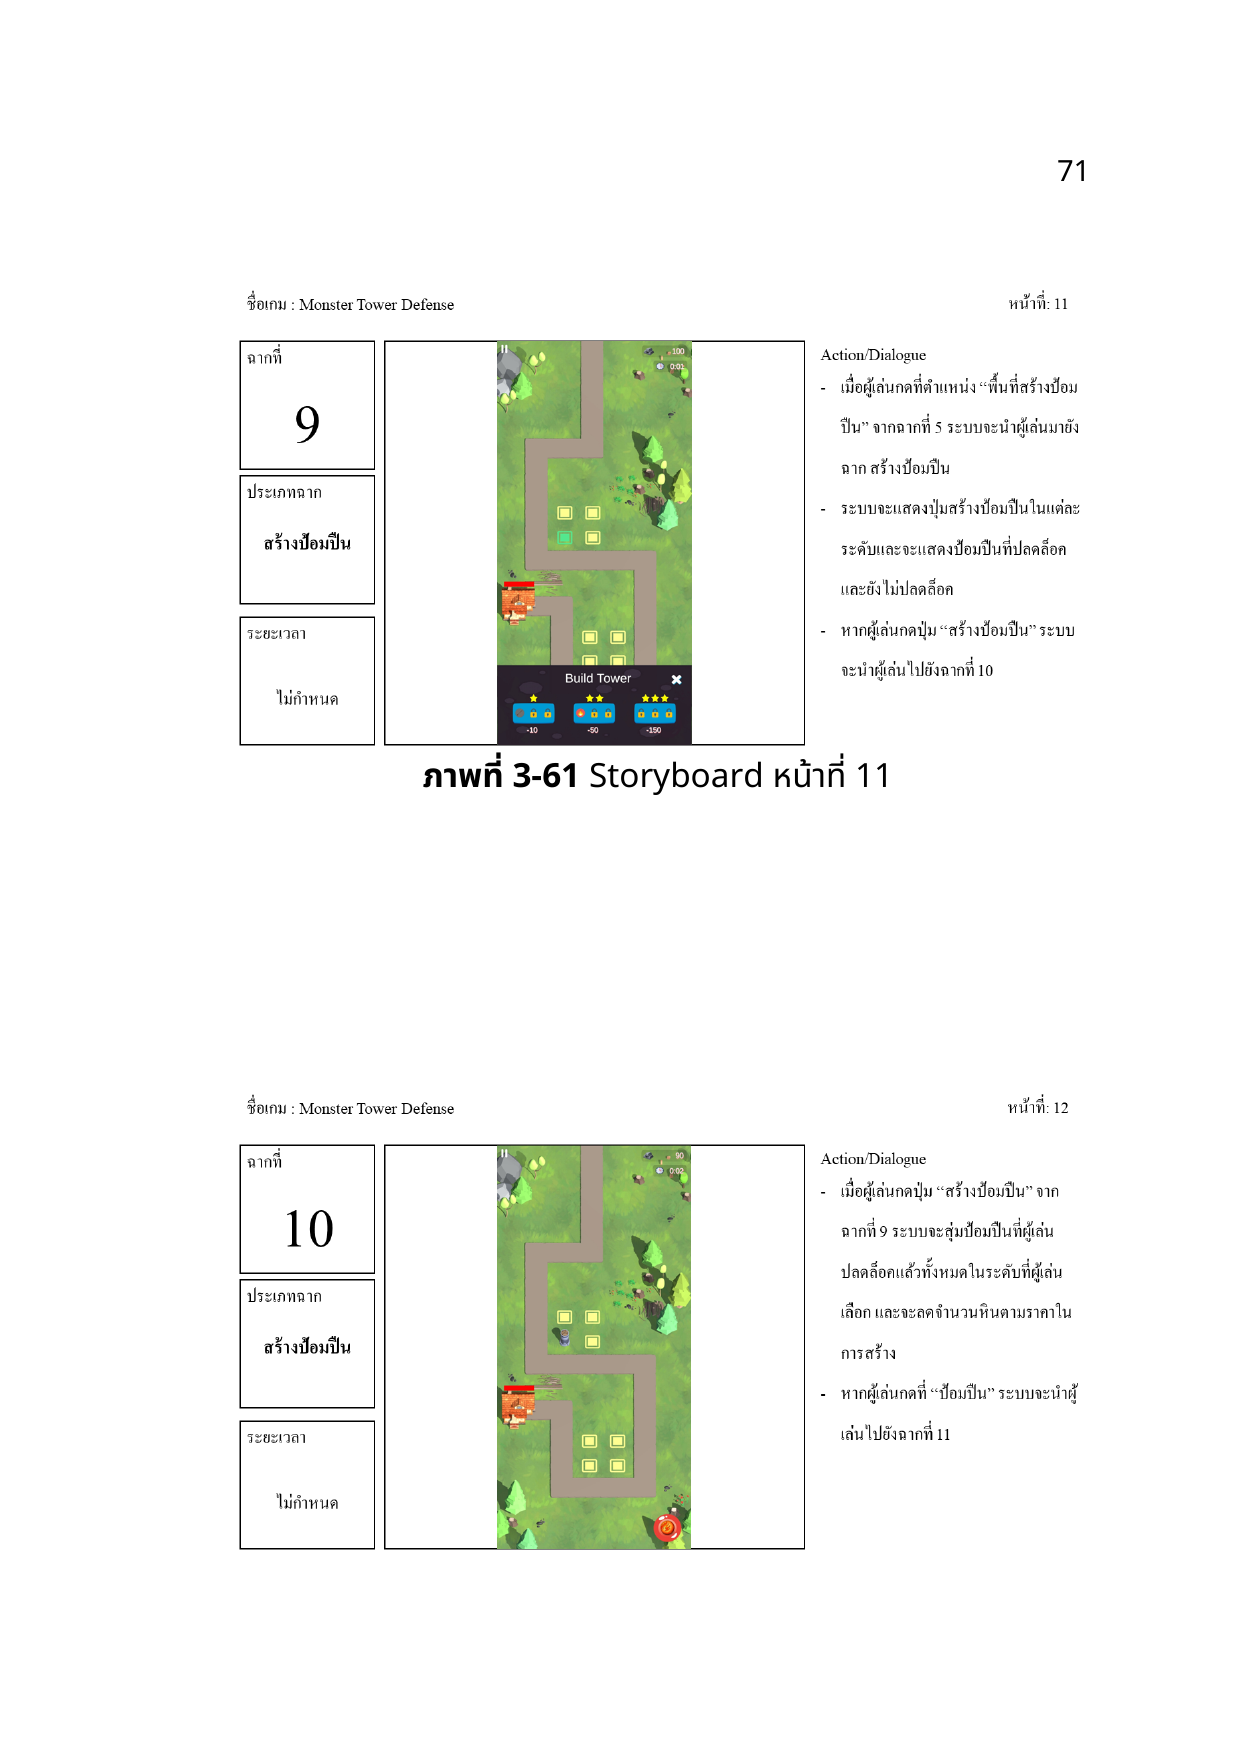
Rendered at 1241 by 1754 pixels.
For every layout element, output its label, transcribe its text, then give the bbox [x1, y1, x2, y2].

picture [229, 1074, 1086, 1556]
text ภาพที่ 3-61 Storyboard หน้าที่ 11 [225, 752, 1090, 802]
picture [229, 270, 1086, 752]
